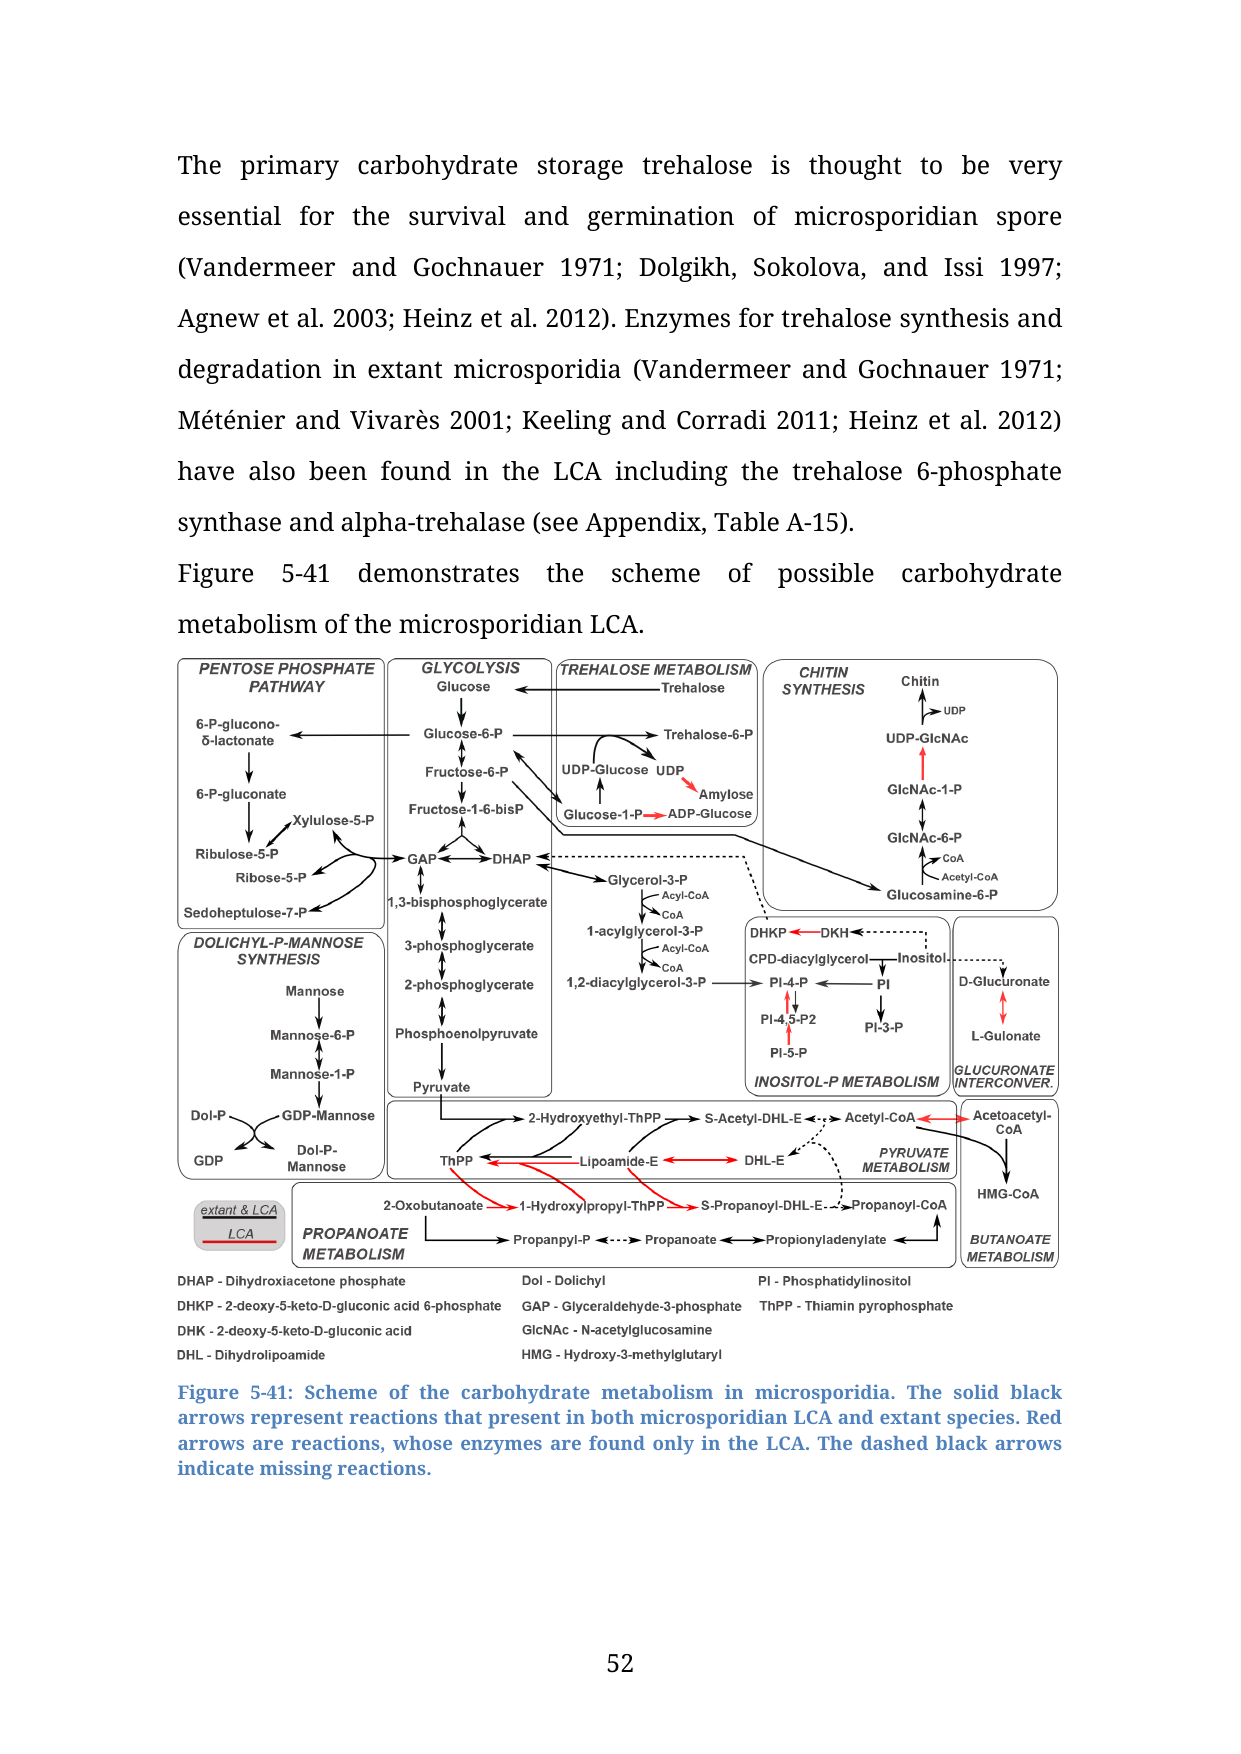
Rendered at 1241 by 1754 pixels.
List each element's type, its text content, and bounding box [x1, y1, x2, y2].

picture [177, 658, 1059, 1362]
